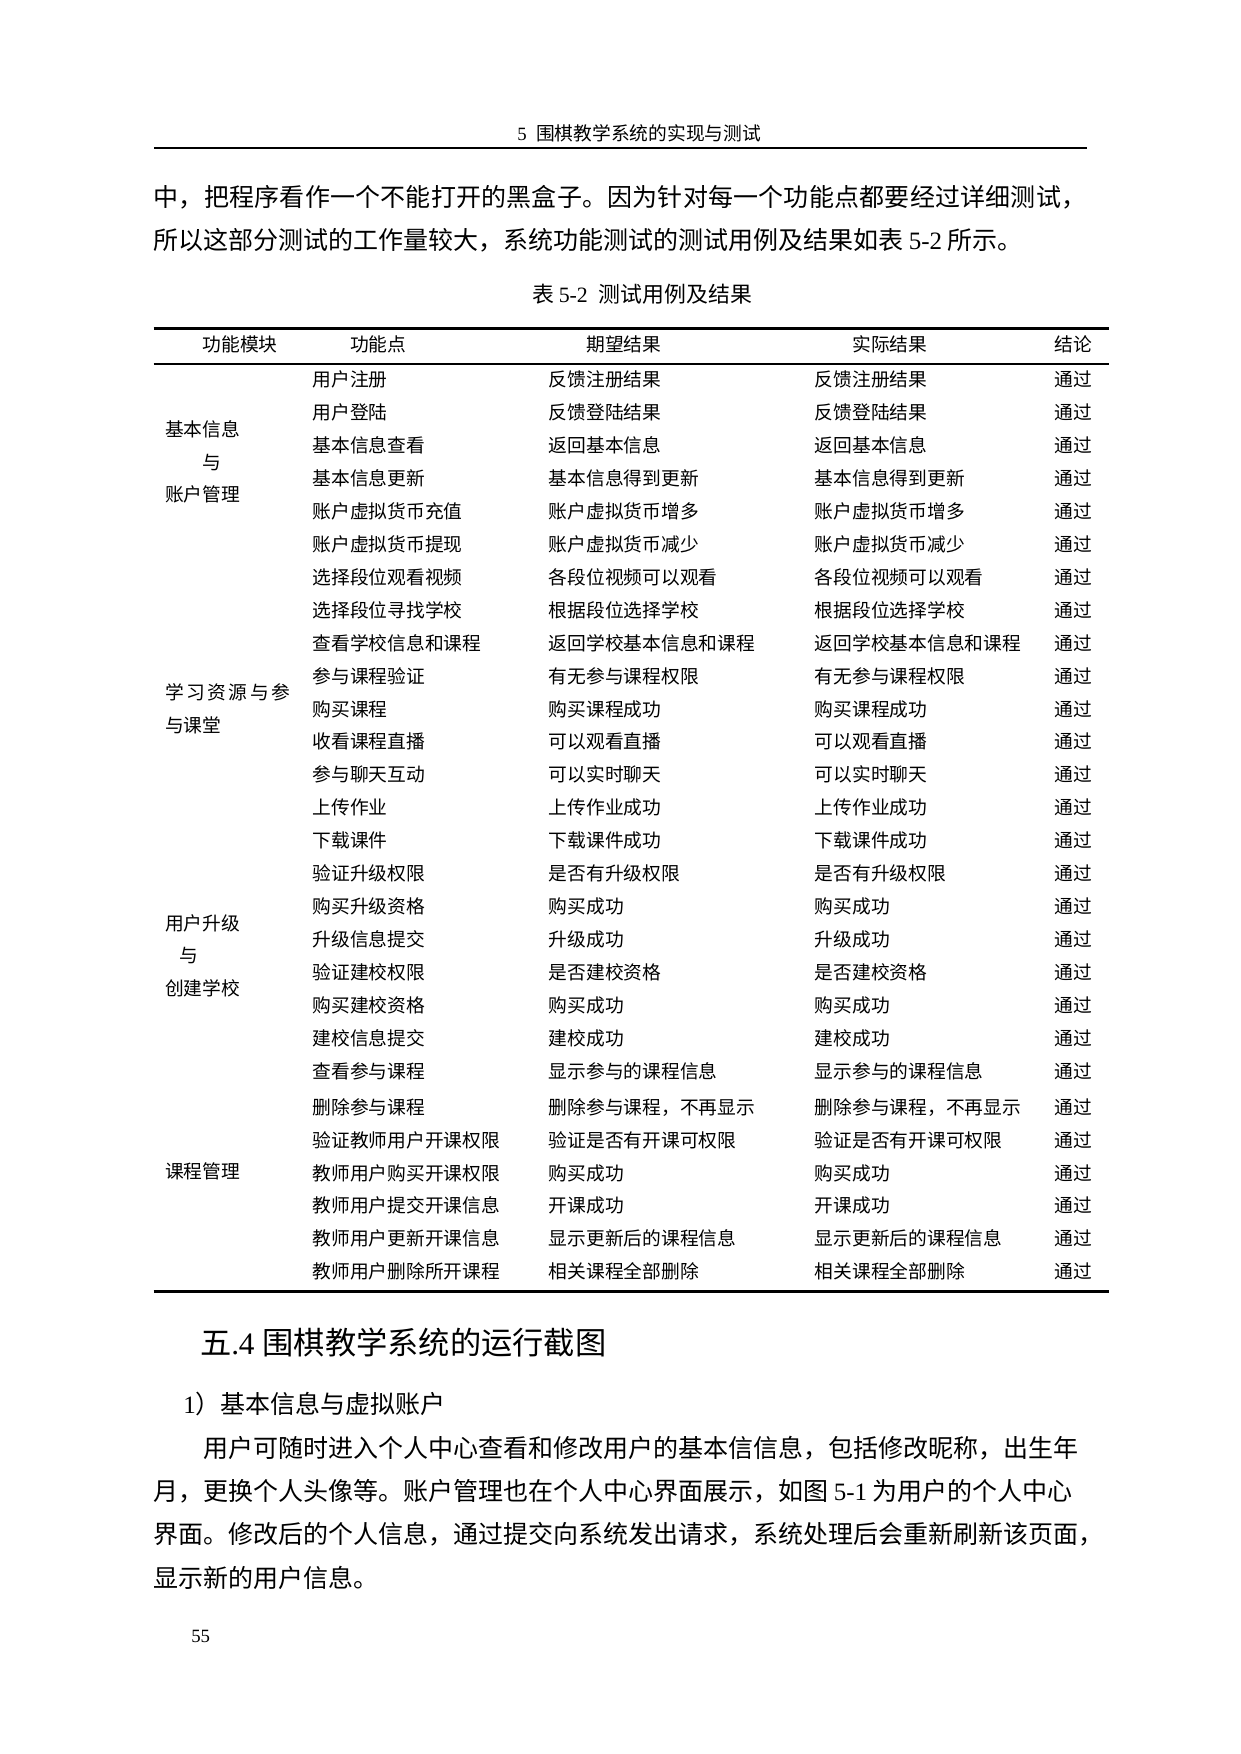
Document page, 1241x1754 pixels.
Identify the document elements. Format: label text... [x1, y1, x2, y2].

table_cell 查看学校信息和课程 [301, 629, 537, 661]
table_cell 用户登陆 [301, 398, 537, 431]
table_cell 通过 [1043, 431, 1109, 464]
table_cell 教师用户购买开课权限 [301, 1158, 537, 1191]
table_cell 根据段位选择学校 [803, 596, 1043, 628]
table_cell 通过 [1043, 1024, 1109, 1056]
table_header 功能点 [301, 330, 537, 363]
table_cell 通过 [1043, 1056, 1109, 1089]
table_cell 验证是否有开课可权限 [538, 1125, 803, 1158]
table_cell 购买课程 [301, 694, 537, 727]
table_cell 购买课程成功 [538, 694, 803, 727]
table_cell 参与课程验证 [301, 661, 537, 694]
table_cell 返回基本信息 [803, 431, 1043, 464]
table_cell 账户虚拟货币减少 [803, 530, 1043, 563]
text 用户可随时进入个人中心查看和修改用户的基本信信息，包括修改昵称，出生年月，更换个人头像等。账户管理也在个人中心界面展示，如图5-1为用户的个人中心界面。修改后的个人信息，通过提交向系统发出请求，系统处理后会重新刷新该页面，显示新的用户信息。 [153, 1428, 1087, 1595]
table_cell 可以实时聊天 [538, 760, 803, 793]
table_cell 通过 [1043, 464, 1109, 497]
table_cell 通过 [1043, 1125, 1109, 1158]
table_cell 购买升级资格 [301, 892, 537, 925]
table_cell 购买成功 [803, 991, 1043, 1023]
table_cell 基本信息查看 [301, 431, 537, 464]
table_cell 选择段位观看视频 [301, 563, 537, 596]
table_cell 下载课件 [301, 826, 537, 859]
table_cell 学习资源与参与课堂 [154, 563, 301, 859]
table_cell 是否有升级权限 [538, 859, 803, 892]
table_cell 通过 [1043, 530, 1109, 563]
table_cell 删除参与课程，不再显示 [538, 1089, 803, 1125]
table_cell 有无参与课程权限 [538, 661, 803, 694]
table_cell 验证是否有开课可权限 [803, 1125, 1043, 1158]
table_cell 购买成功 [538, 892, 803, 925]
table_cell 购买成功 [803, 1158, 1043, 1191]
table_cell 通过 [1043, 991, 1109, 1023]
table_cell 通过 [1043, 1158, 1109, 1191]
table_cell 通过 [1043, 925, 1109, 958]
table_cell 购买成功 [538, 1158, 803, 1191]
table_cell 通过 [1043, 1257, 1109, 1290]
table_cell 账户虚拟货币增多 [803, 497, 1043, 530]
table_cell 是否建校资格 [803, 958, 1043, 991]
table_cell 删除参与课程，不再显示 [803, 1089, 1043, 1125]
table_cell 购买成功 [538, 991, 803, 1023]
table_cell 反馈登陆结果 [803, 398, 1043, 431]
table_cell 验证教师用户开课权限 [301, 1125, 537, 1158]
table_cell 用户注册 [301, 365, 537, 398]
table_cell 账户虚拟货币提现 [301, 530, 537, 563]
table_cell 有无参与课程权限 [803, 661, 1043, 694]
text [153, 177, 1087, 257]
table_cell 升级信息提交 [301, 925, 537, 958]
table_cell 通过 [1043, 694, 1109, 727]
table_cell 上传作业成功 [538, 793, 803, 826]
table_cell 建校成功 [803, 1024, 1043, 1056]
table_header 功能模块 [154, 330, 301, 363]
table_cell 基本信息得到更新 [803, 464, 1043, 497]
table_cell 开课成功 [803, 1191, 1043, 1224]
table_cell 下载课件成功 [538, 826, 803, 859]
table_cell 可以实时聊天 [803, 760, 1043, 793]
table_cell 开课成功 [538, 1191, 803, 1224]
table_cell 各段位视频可以观看 [538, 563, 803, 596]
table_cell 通过 [1043, 596, 1109, 628]
table_header 实际结果 [803, 330, 1043, 363]
table_cell 参与聊天互动 [301, 760, 537, 793]
table_header 期望结果 [538, 330, 803, 363]
table_cell 通过 [1043, 760, 1109, 793]
table_header 结论 [1043, 330, 1109, 363]
table_cell 教师用户删除所开课程 [301, 1257, 537, 1290]
table_cell 验证建校权限 [301, 958, 537, 991]
table_cell 升级成功 [538, 925, 803, 958]
table_cell 通过 [1043, 826, 1109, 859]
table_cell 显示参与的课程信息 [803, 1056, 1043, 1089]
table_cell 账户虚拟货币增多 [538, 497, 803, 530]
table_cell 可以观看直播 [803, 727, 1043, 760]
table_cell 用户升级 与 创建学校 [154, 859, 301, 1056]
table_cell 通过 [1043, 1089, 1109, 1125]
subtitle 围棋教学系统的运行截图 [200, 1318, 1087, 1363]
table_cell 通过 [1043, 727, 1109, 760]
table_cell 是否建校资格 [538, 958, 803, 991]
table_cell 建校成功 [538, 1024, 803, 1056]
table_cell 通过 [1043, 563, 1109, 596]
table_cell 反馈注册结果 [538, 365, 803, 398]
table_cell 通过 [1043, 1191, 1109, 1224]
table_cell 显示参与的课程信息 [538, 1056, 803, 1089]
table_cell 教师用户提交开课信息 [301, 1191, 537, 1224]
table_cell 删除参与课程 [301, 1089, 537, 1125]
table_cell 通过 [1043, 1224, 1109, 1257]
table_cell 根据段位选择学校 [538, 596, 803, 628]
table_cell 是否有升级权限 [803, 859, 1043, 892]
table_cell 通过 [1043, 661, 1109, 694]
table_cell 下载课件成功 [803, 826, 1043, 859]
table_cell 返回学校基本信息和课程 [803, 629, 1043, 661]
table_cell 上传作业 [301, 793, 537, 826]
table_cell 教师用户更新开课信息 [301, 1224, 537, 1257]
table_cell 相关课程全部删除 [538, 1257, 803, 1290]
table_cell 可以观看直播 [538, 727, 803, 760]
table_cell 账户虚拟货币充值 [301, 497, 537, 530]
table_cell 基本信息 与 账户管理 [154, 365, 301, 563]
table_cell 建校信息提交 [301, 1024, 537, 1056]
table_cell 课程管理 [154, 1056, 301, 1290]
subtitle 基本信息与虚拟账户 [183, 1385, 1087, 1421]
table_cell 账户虚拟货币减少 [538, 530, 803, 563]
table_cell 验证升级权限 [301, 859, 537, 892]
text 表5-2 测试用例及结果 [153, 277, 1087, 308]
table_cell 基本信息得到更新 [538, 464, 803, 497]
table_cell 购买成功 [803, 892, 1043, 925]
table_cell 收看课程直播 [301, 727, 537, 760]
table_cell 显示更新后的课程信息 [803, 1224, 1043, 1257]
table_cell 通过 [1043, 793, 1109, 826]
table_cell 相关课程全部删除 [803, 1257, 1043, 1290]
table_cell 通过 [1043, 497, 1109, 530]
table_cell 购买课程成功 [803, 694, 1043, 727]
table_cell 通过 [1043, 892, 1109, 925]
table_cell 升级成功 [803, 925, 1043, 958]
table_cell 返回学校基本信息和课程 [538, 629, 803, 661]
table_cell 上传作业成功 [803, 793, 1043, 826]
table_cell 反馈登陆结果 [538, 398, 803, 431]
table_cell 选择段位寻找学校 [301, 596, 537, 628]
table_cell 通过 [1043, 398, 1109, 431]
table_cell 返回基本信息 [538, 431, 803, 464]
table_cell 通过 [1043, 365, 1109, 398]
table_cell 反馈注册结果 [803, 365, 1043, 398]
table_cell 通过 [1043, 958, 1109, 991]
table_cell 显示更新后的课程信息 [538, 1224, 803, 1257]
table_cell 通过 [1043, 629, 1109, 661]
table_cell 各段位视频可以观看 [803, 563, 1043, 596]
table_cell 基本信息更新 [301, 464, 537, 497]
table_cell 查看参与课程 [301, 1056, 537, 1089]
table_cell 购买建校资格 [301, 991, 537, 1023]
table_cell 通过 [1043, 859, 1109, 892]
